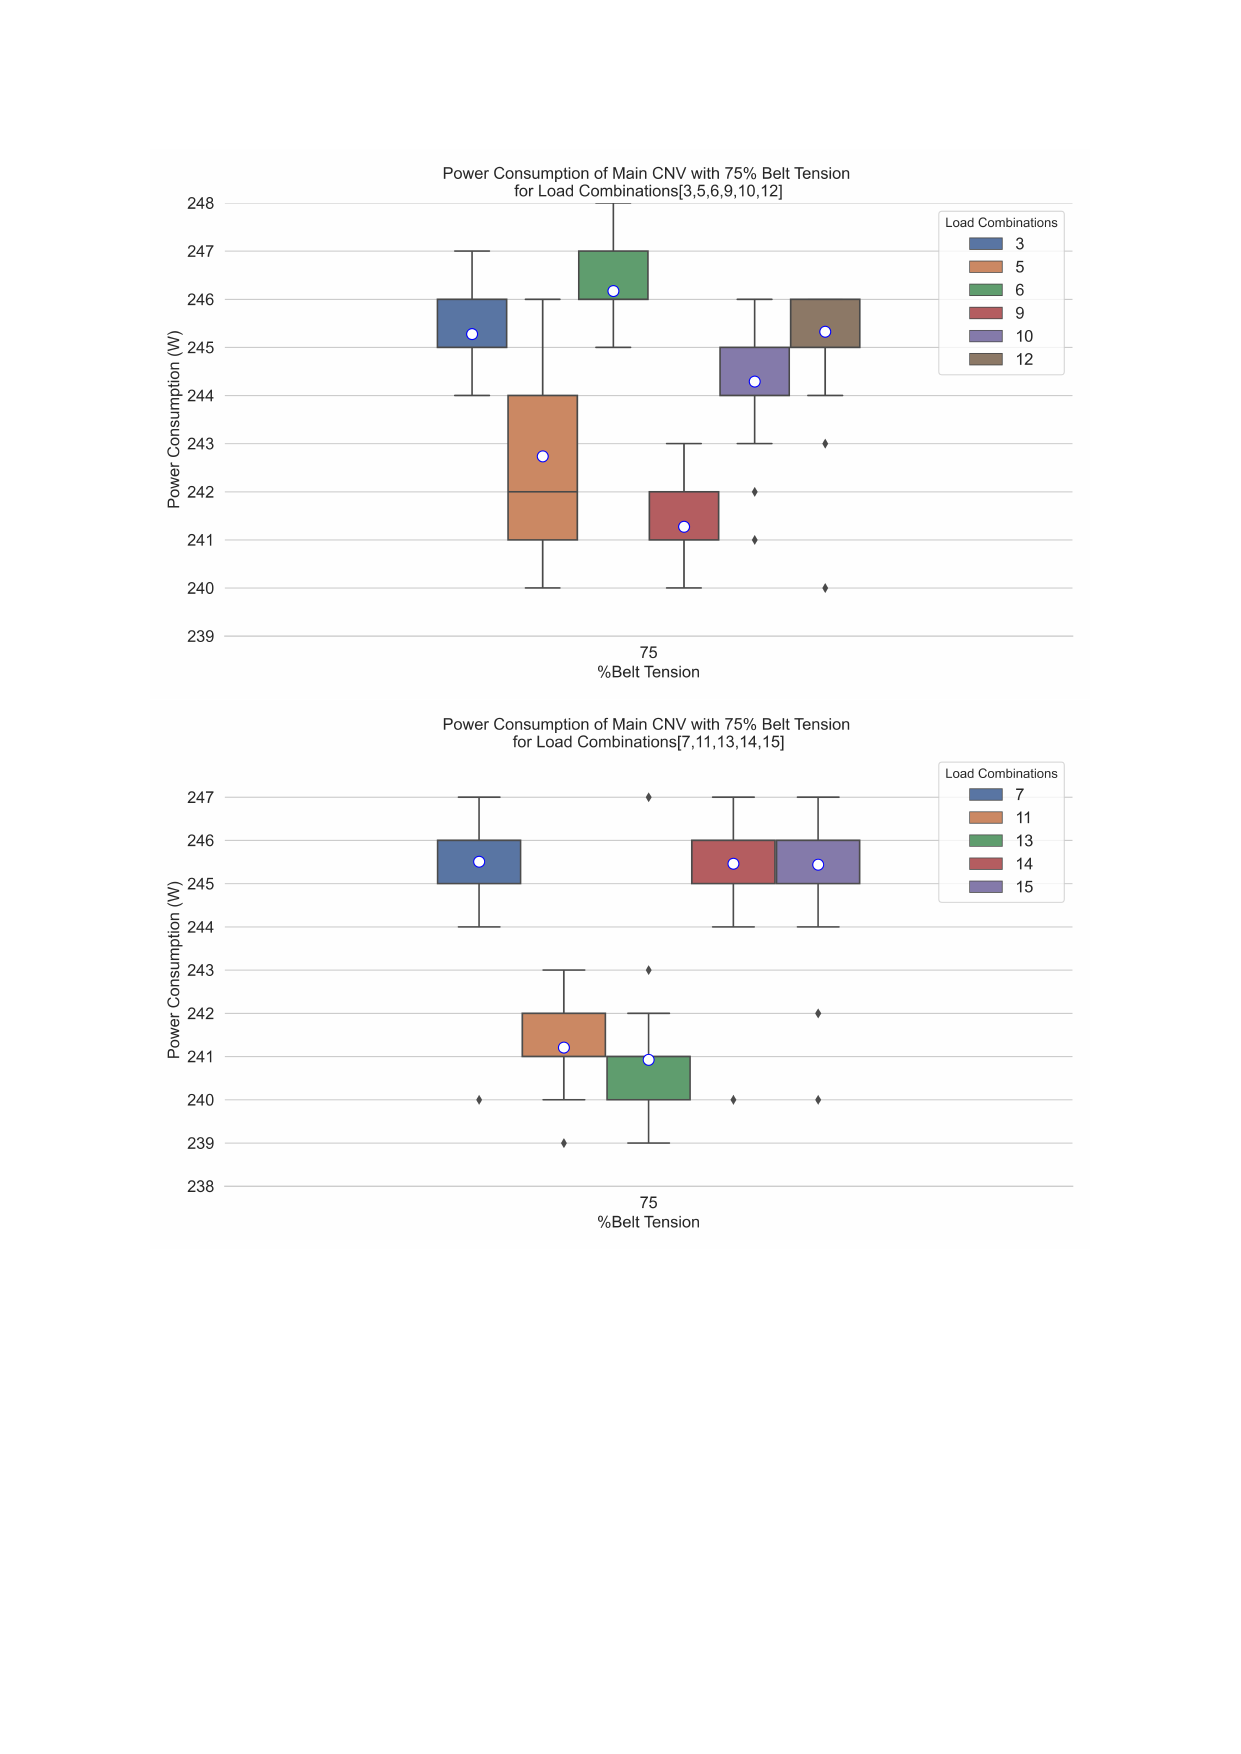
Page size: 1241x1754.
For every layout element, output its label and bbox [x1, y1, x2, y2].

picture [150, 149, 1090, 699]
picture [150, 700, 1090, 1249]
